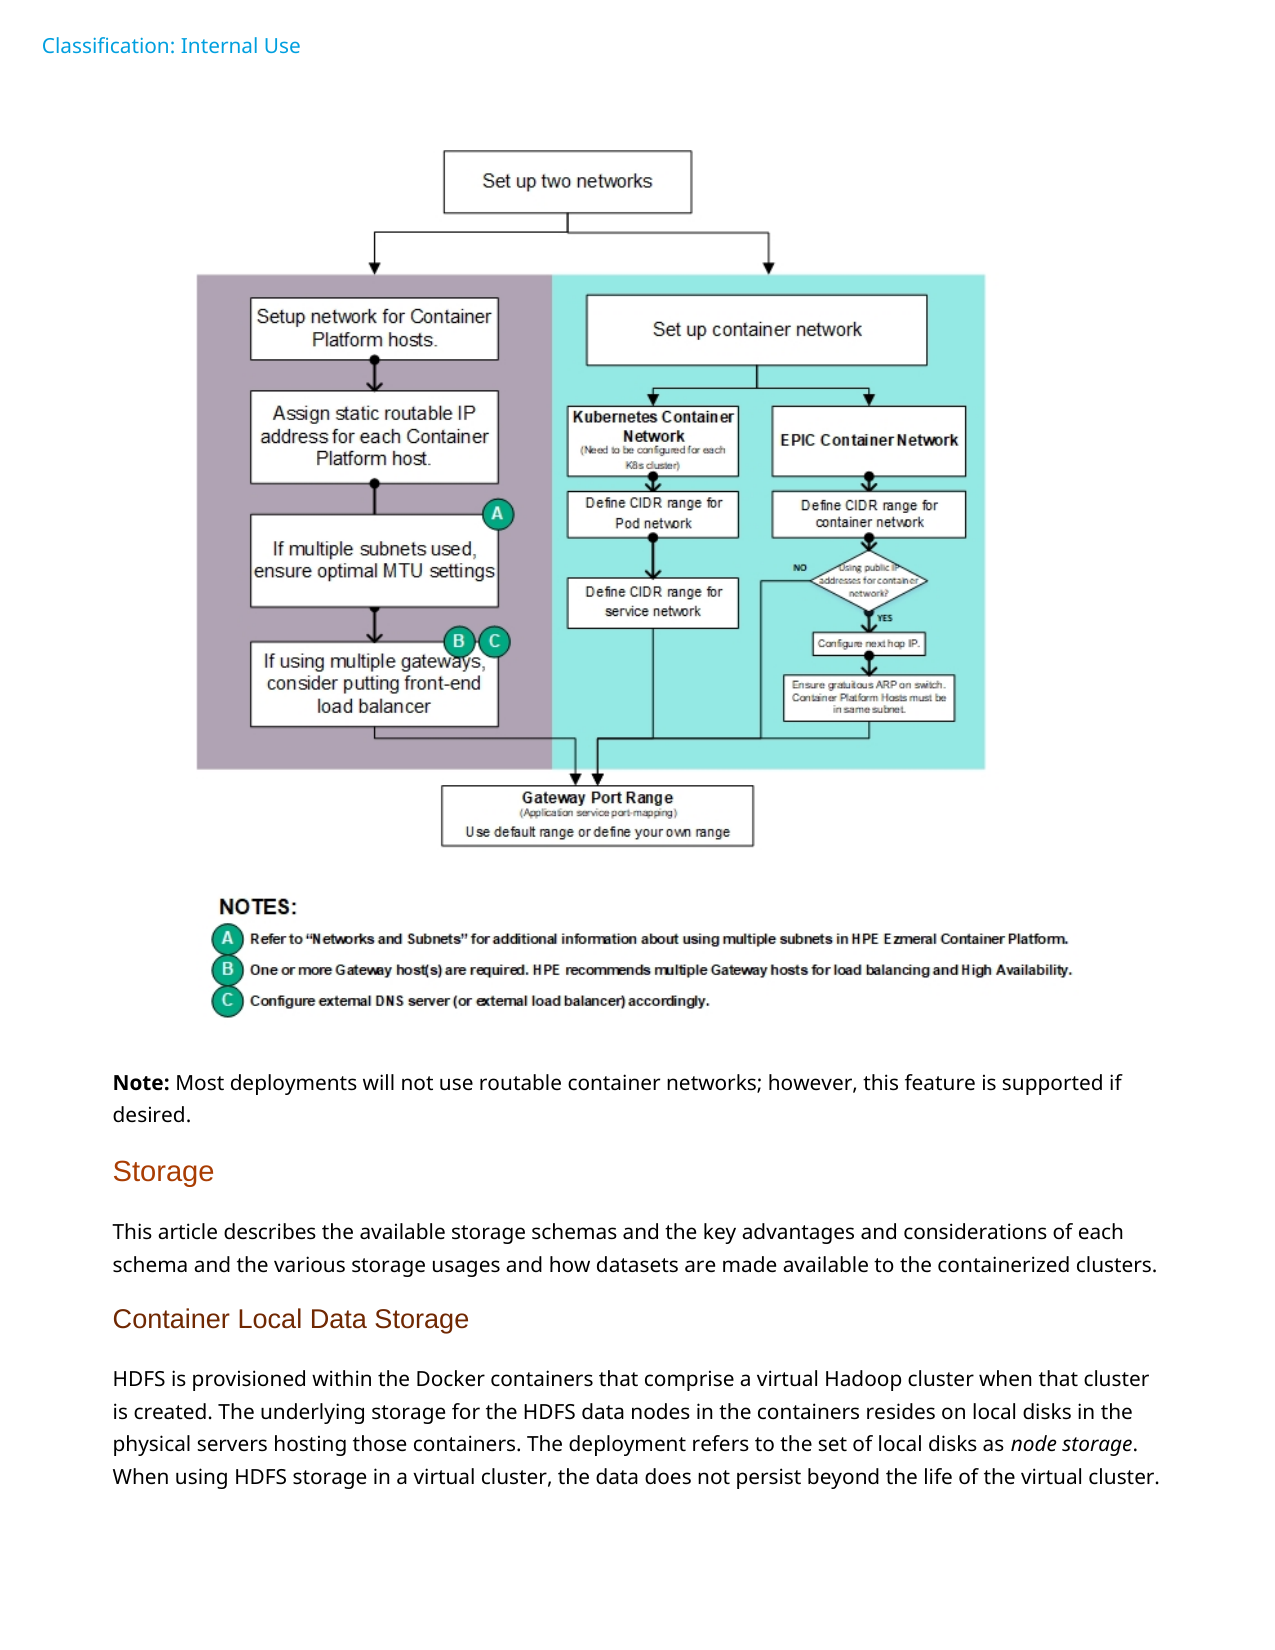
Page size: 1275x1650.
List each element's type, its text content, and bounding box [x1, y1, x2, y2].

text This article describes the available storage schemas and the key advantages and considerations of each schema and the various storage usages and how datasets are made available to the containerized clusters. [112, 1217, 1162, 1278]
subtitle Container Local Data Storage [112, 1303, 1162, 1335]
picture [196, 150, 1079, 1043]
text HDFS is provisioned within the Docker containers that comprise a virtual Hadoop cluster when that cluster is created. The underlying storage for the HDFS data nodes in the containers resides on local disks in the physical servers hosting those containers. The deployment refers to the set of local disks as node storage. When using HDFS storage in a virtual cluster, the data does not persist beyond the life of the virtual cluster. [112, 1364, 1162, 1491]
text Note: Most deployments will not use routable container networks; however, this feature is supported if desired. [112, 1068, 1162, 1129]
subtitle Storage [112, 1154, 1162, 1187]
